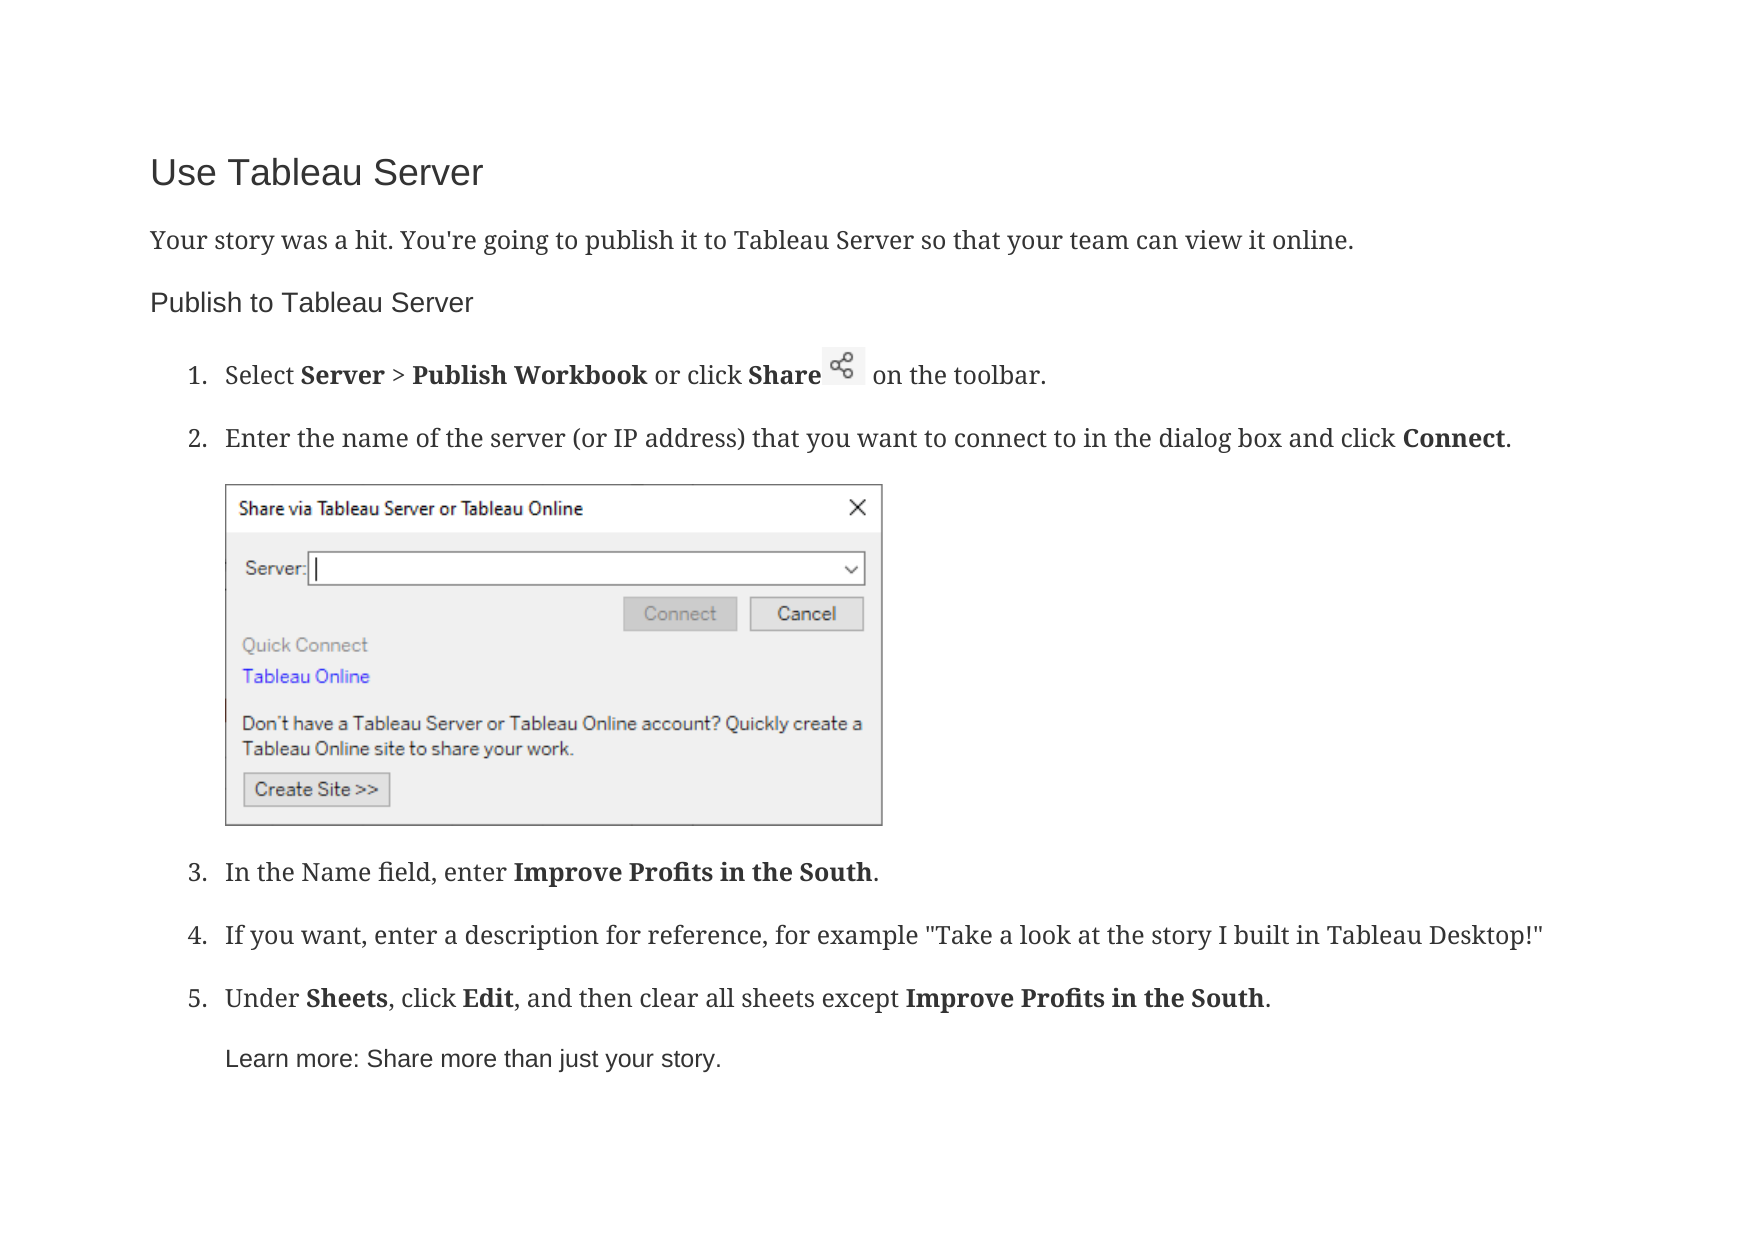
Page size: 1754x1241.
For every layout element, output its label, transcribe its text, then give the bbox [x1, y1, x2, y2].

picture [225, 484, 883, 826]
list Select Server > Publish Workbook or click Share on the toolbar. [187, 347, 1604, 392]
list If you want, enter a description for reference, for example "Take a look at the story I built in Tableau Desktop!" [187, 918, 1604, 952]
text Your story was a hit. You're going to publish it to Tableau Server so that your team can view it online. [150, 222, 1604, 256]
list In the Name field, enter Improve Profits in the South. [187, 855, 1604, 889]
text Use Tableau Server [150, 150, 1604, 193]
list Under Sheets, click Edit, and then clear all sheets except Improve Profits in the South. [187, 981, 1604, 1015]
list Enter the name of the server (or IP address) that you want to connect to in the dialog box and click Connect. [187, 421, 1604, 455]
text Publish to Tableau Server [150, 286, 1604, 318]
picture [821, 347, 866, 385]
text Learn more: Share more than just your story. [225, 1044, 1604, 1073]
